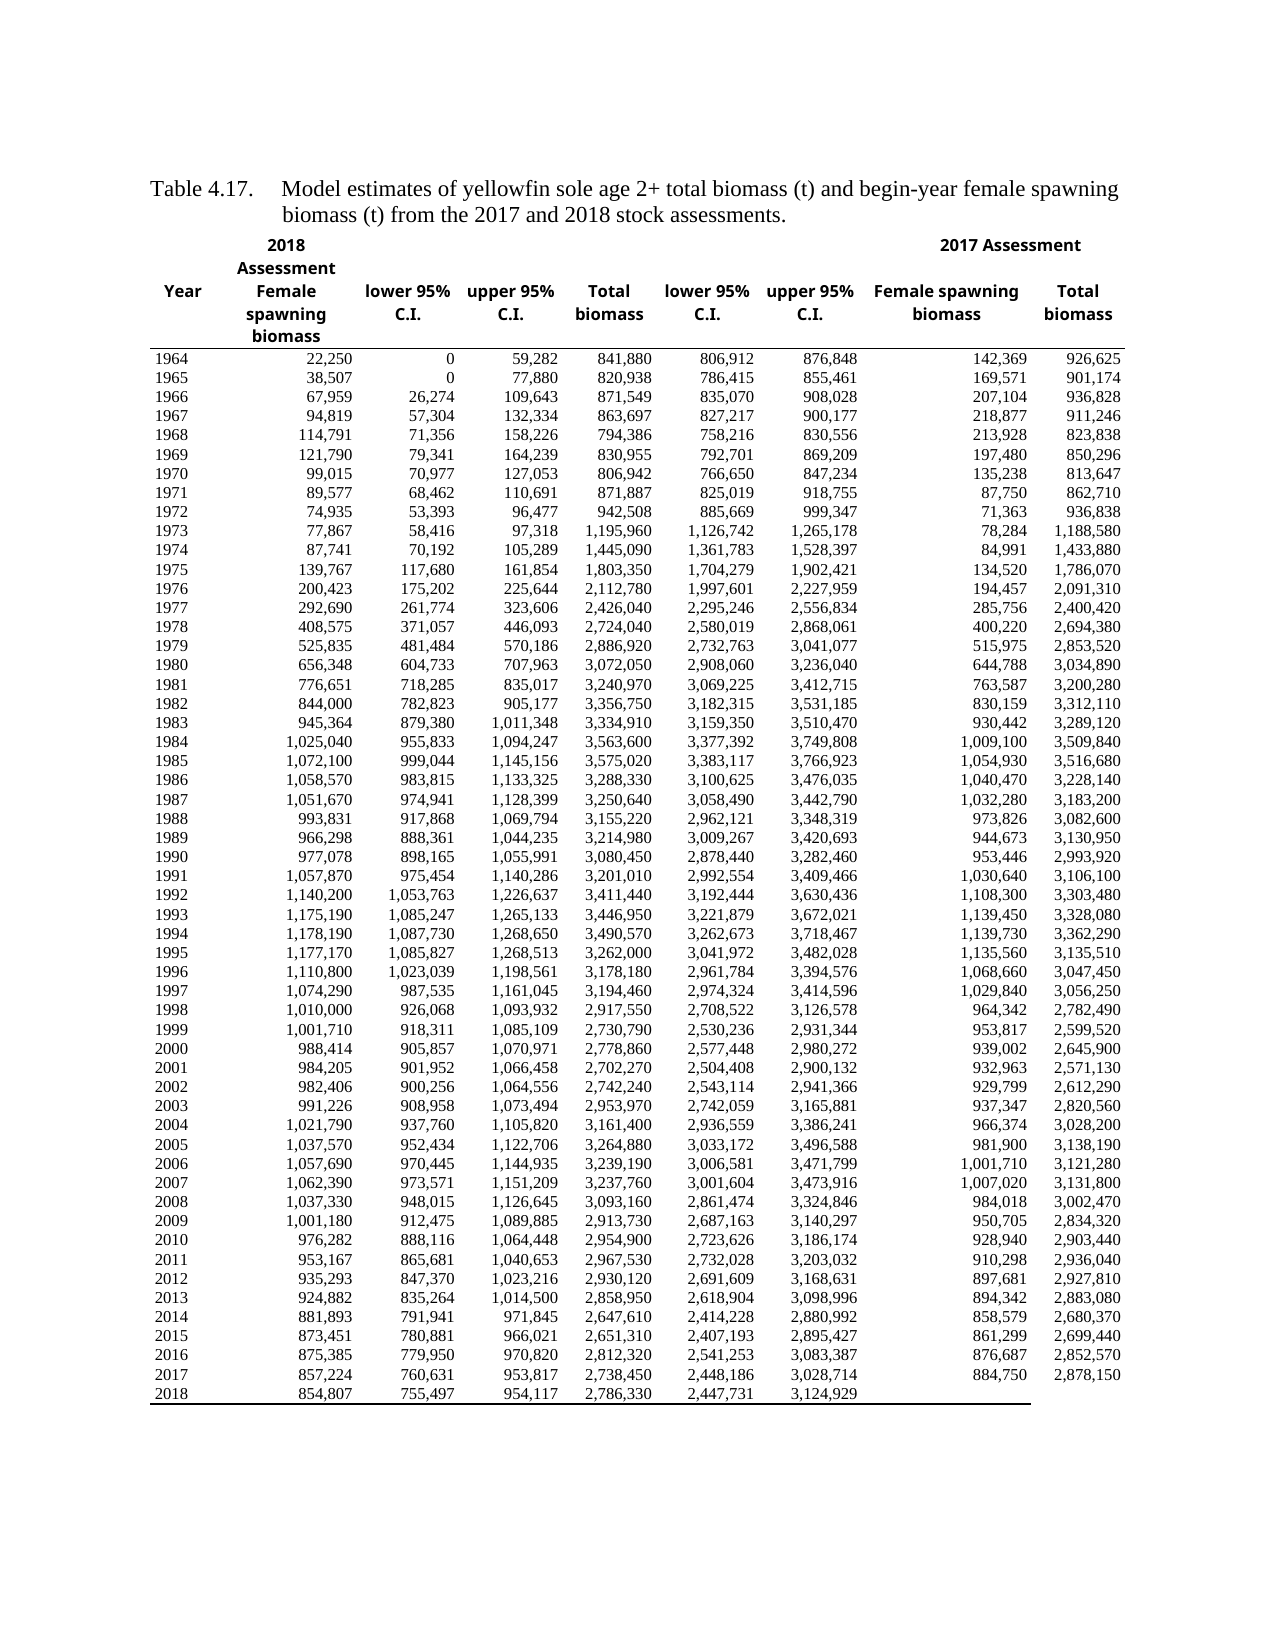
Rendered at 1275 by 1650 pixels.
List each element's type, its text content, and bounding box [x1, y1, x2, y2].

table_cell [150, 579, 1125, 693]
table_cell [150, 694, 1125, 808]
subtitle Table 4.17. Model estimates of yellowfin sole age 2+ total biomass (t) and begin-year female spawning biomass (t) from the 2017 and 2018 stock assessments. [150, 175, 1125, 228]
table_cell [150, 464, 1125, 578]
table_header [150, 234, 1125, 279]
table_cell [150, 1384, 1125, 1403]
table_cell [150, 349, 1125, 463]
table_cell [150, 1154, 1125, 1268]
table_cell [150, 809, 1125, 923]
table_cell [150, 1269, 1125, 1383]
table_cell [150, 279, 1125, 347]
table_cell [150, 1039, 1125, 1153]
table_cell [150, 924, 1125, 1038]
